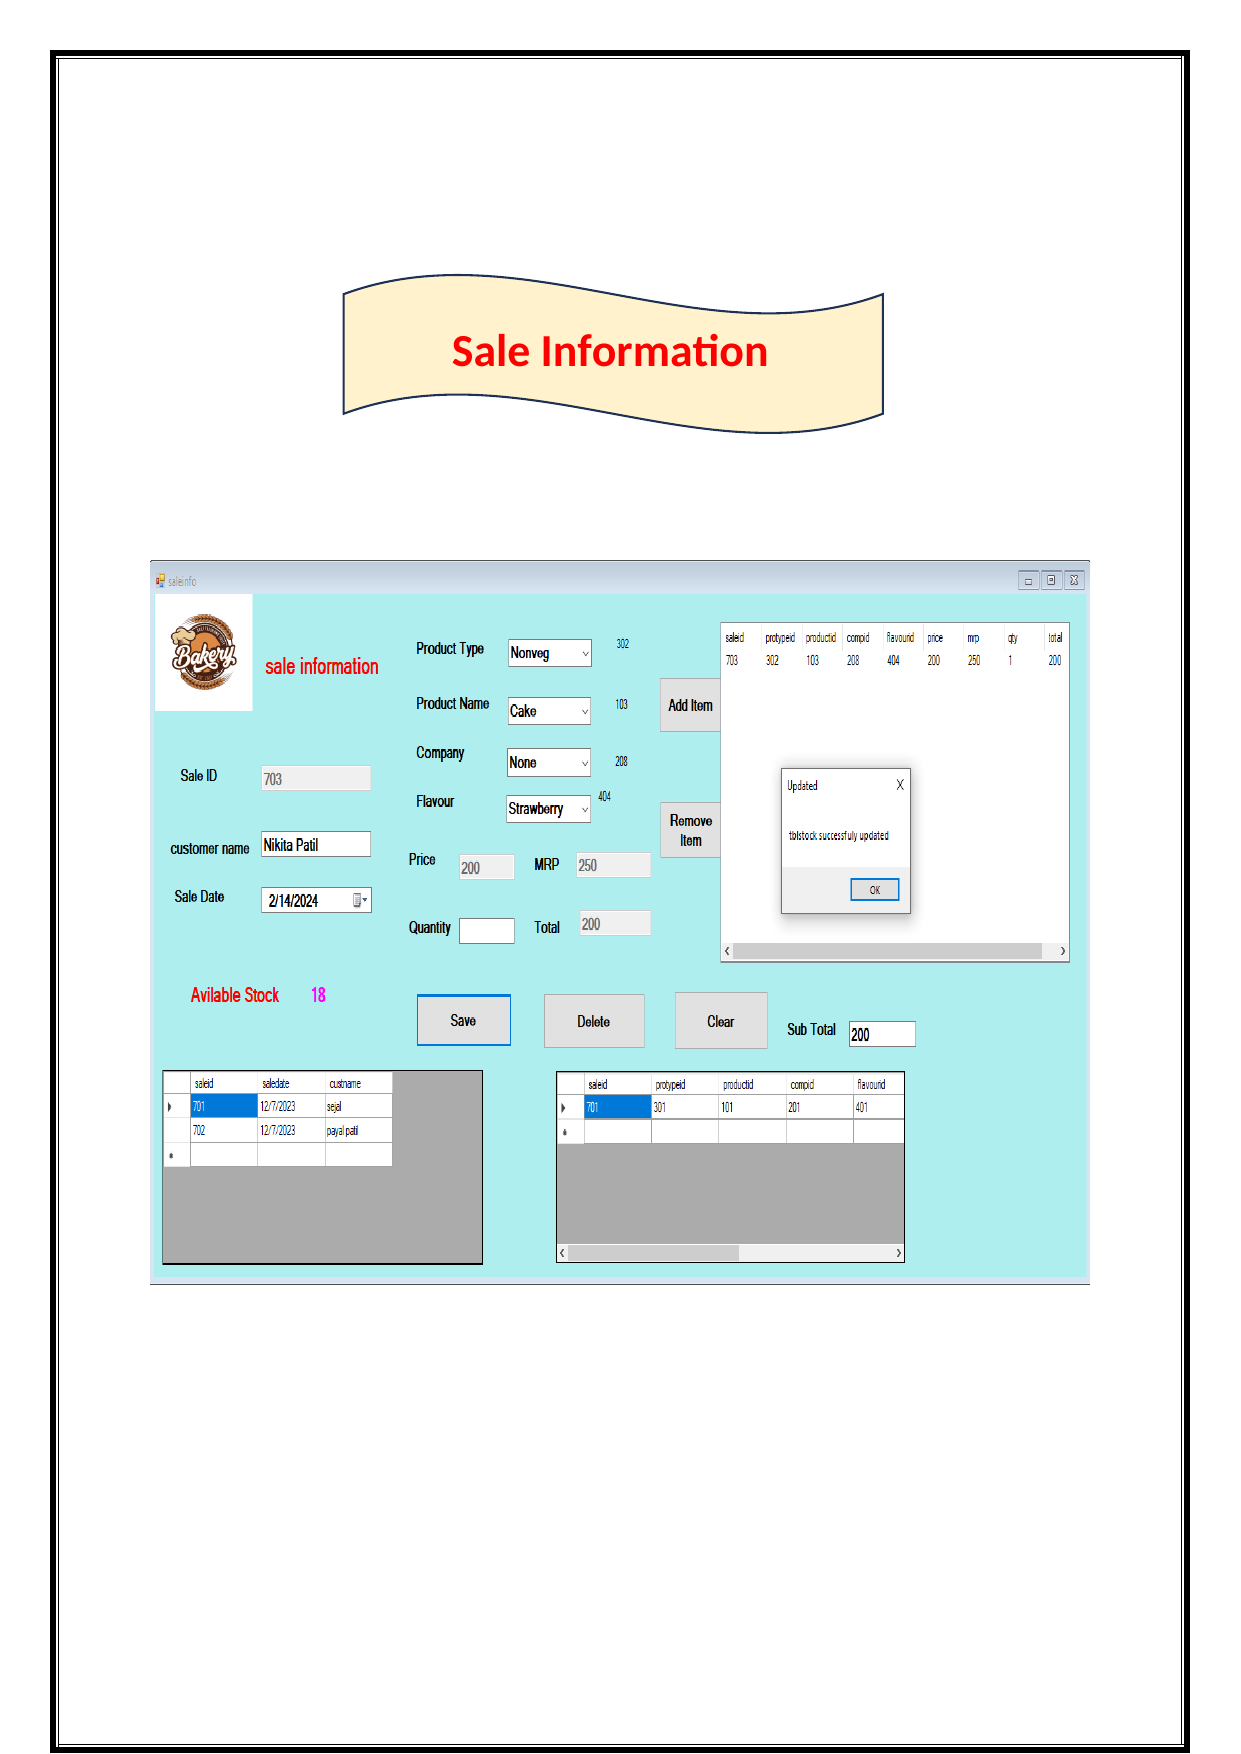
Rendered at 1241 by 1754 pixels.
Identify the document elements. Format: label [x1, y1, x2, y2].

picture [150, 560, 1091, 1287]
